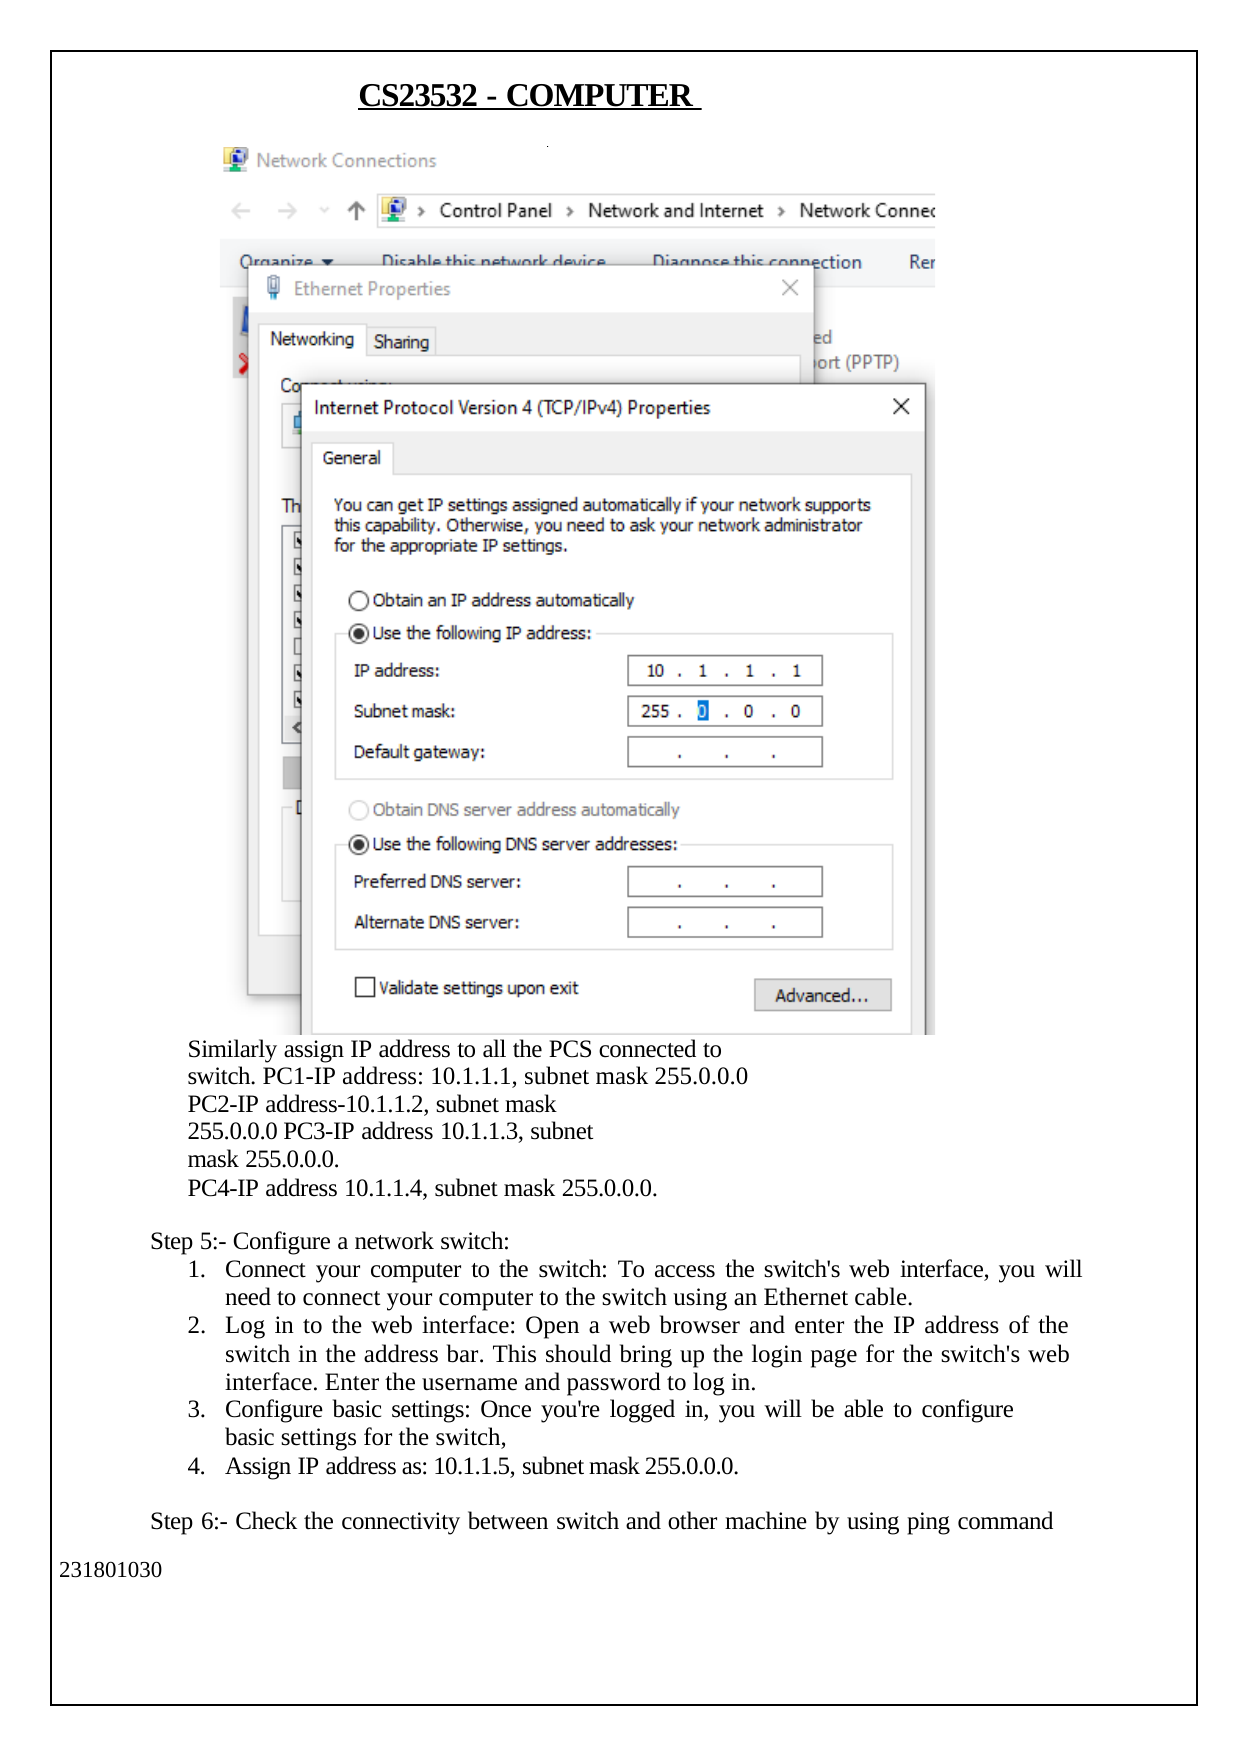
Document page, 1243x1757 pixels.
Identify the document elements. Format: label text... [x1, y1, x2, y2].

picture [219, 147, 936, 1035]
text Similarly assign IP address to all the PCS connected to switch. PC1-IP address: 10.1.1.1, subnet mask 255.0.0.0 [187, 1035, 782, 1090]
text Step 5:- Configure a network switch: [150, 1227, 1196, 1255]
text PC2-IP address-10.1.1.2, subnet mask 255.0.0.0 PC3-IP address 10.1.1.3, subnet mask 255.0.0.0. [187, 1090, 649, 1173]
list Connect your computer to the switch: To access the switch's web interface, you will need to connect your computer to the switch using an Ethernet cable. [187, 1256, 1084, 1311]
list Log in to the web interface: Open a web browser and enter the IP address of the switch in the address bar. This should bring up the login page for the switch's web interface. Enter the username and password to log in. [187, 1311, 1070, 1396]
list Configure basic settings: Once you're logged in, you will be able to configure basic settings for the switch, [187, 1396, 1015, 1451]
list Assign IP address as: 10.1.1.5, subnet mask 255.0.0.0. [187, 1451, 1196, 1480]
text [150, 1507, 1054, 1535]
text PC4-IP address 10.1.1.4, subnet mask 255.0.0.0. [187, 1173, 1196, 1202]
